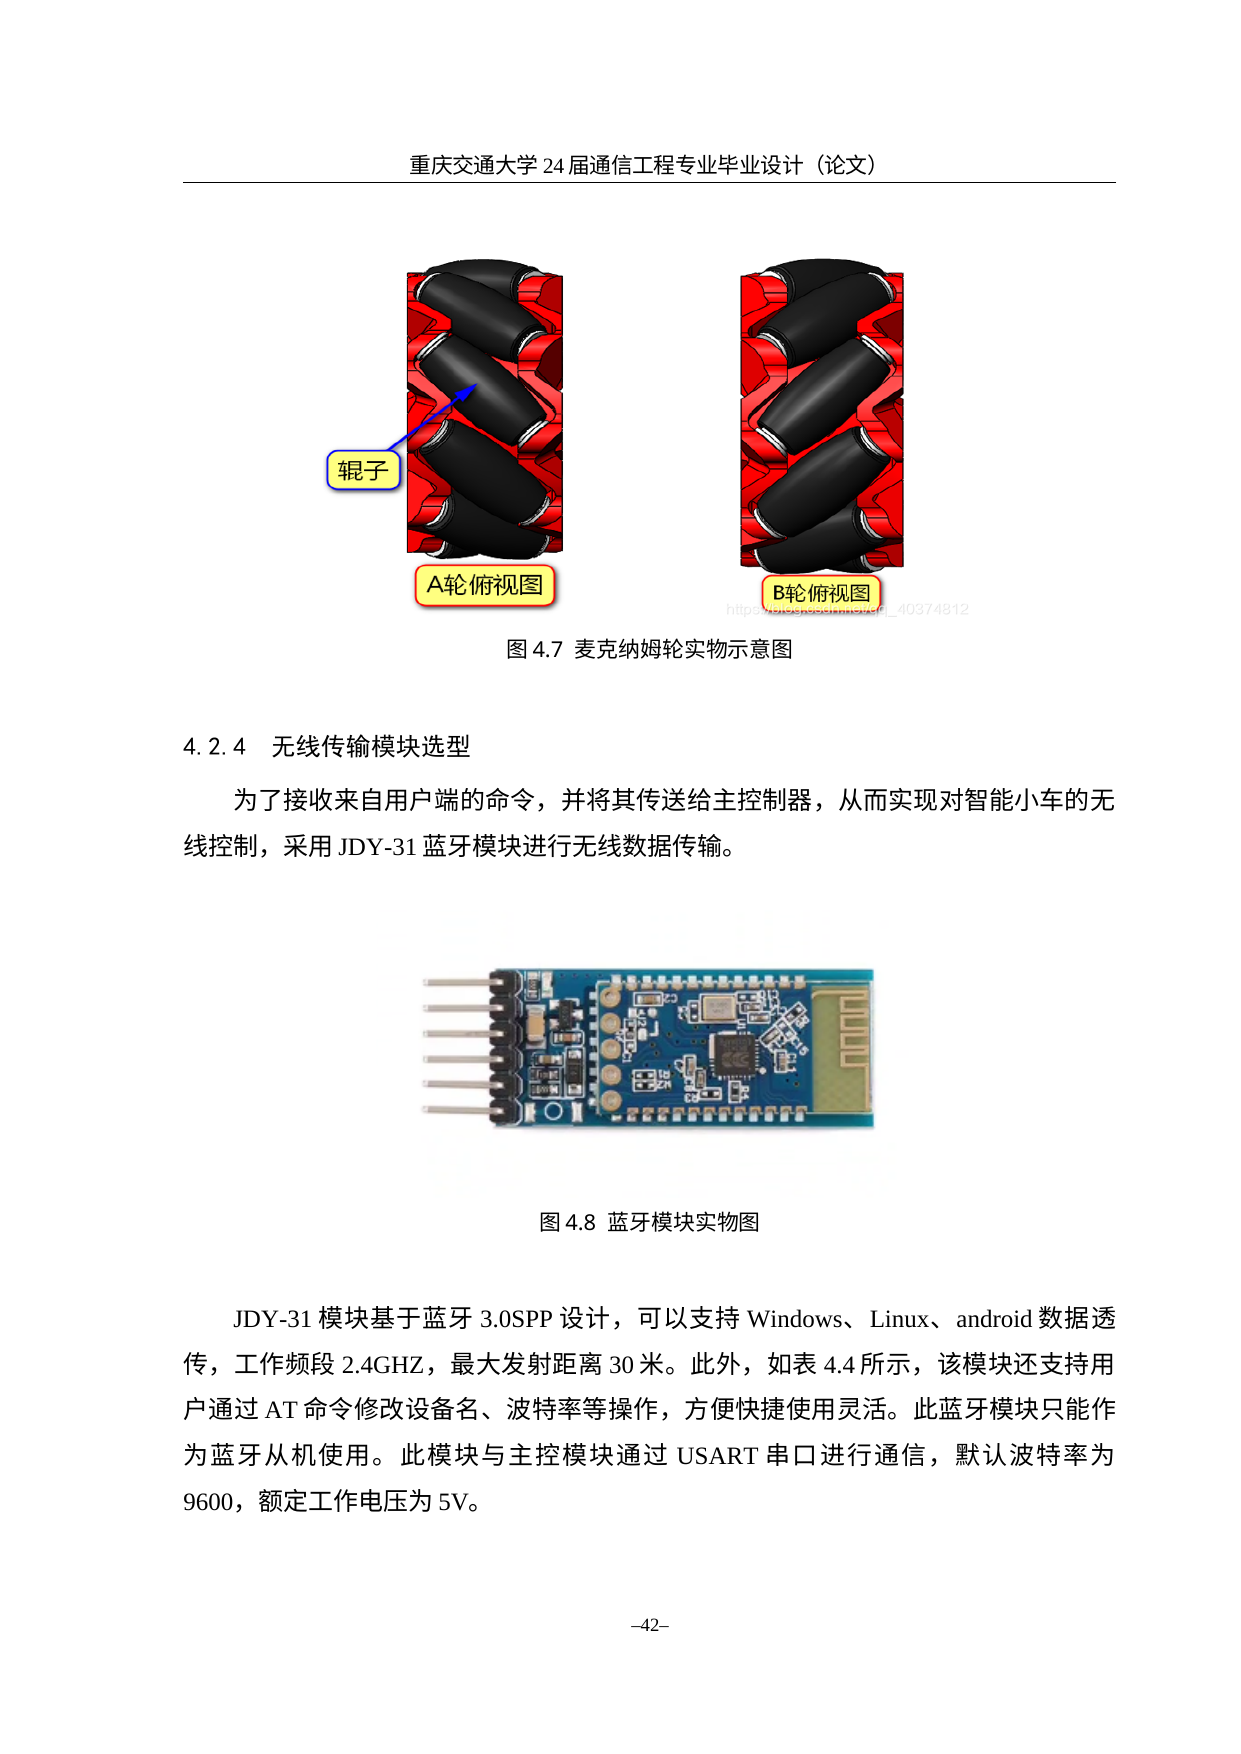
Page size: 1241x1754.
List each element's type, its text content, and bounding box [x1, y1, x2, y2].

text JDY-31模块基于蓝牙3.0SPP设计，可以支持Windows、Linux、android数据透传，工作频段2.4GHZ，最大发射距离30米。此外，如表4.4所示，该模块还支持用户通过AT命令修改设备名、波特率等操作，方便快捷使用灵活。此蓝牙模块只能作为蓝牙从机使用。此模块与主控模块通过USART串口进行通信，默认波特率为9600，额定工作电压为5V。 [183, 1291, 1116, 1520]
text 图4.7 麦克纳姆轮实物示意图 [183, 632, 1116, 664]
picture [323, 245, 977, 625]
text 为了接收来自用户端的命令，并将其传送给主控制器，从而实现对智能小车的无线控制，采用JDY-31蓝牙模块进行无线数据传输。 [183, 773, 1116, 864]
text 图4.8 蓝牙模块实物图 [183, 1205, 1116, 1237]
picture [376, 910, 923, 1198]
subtitle 4.2.4 无线传输模块选型 [183, 730, 1116, 758]
